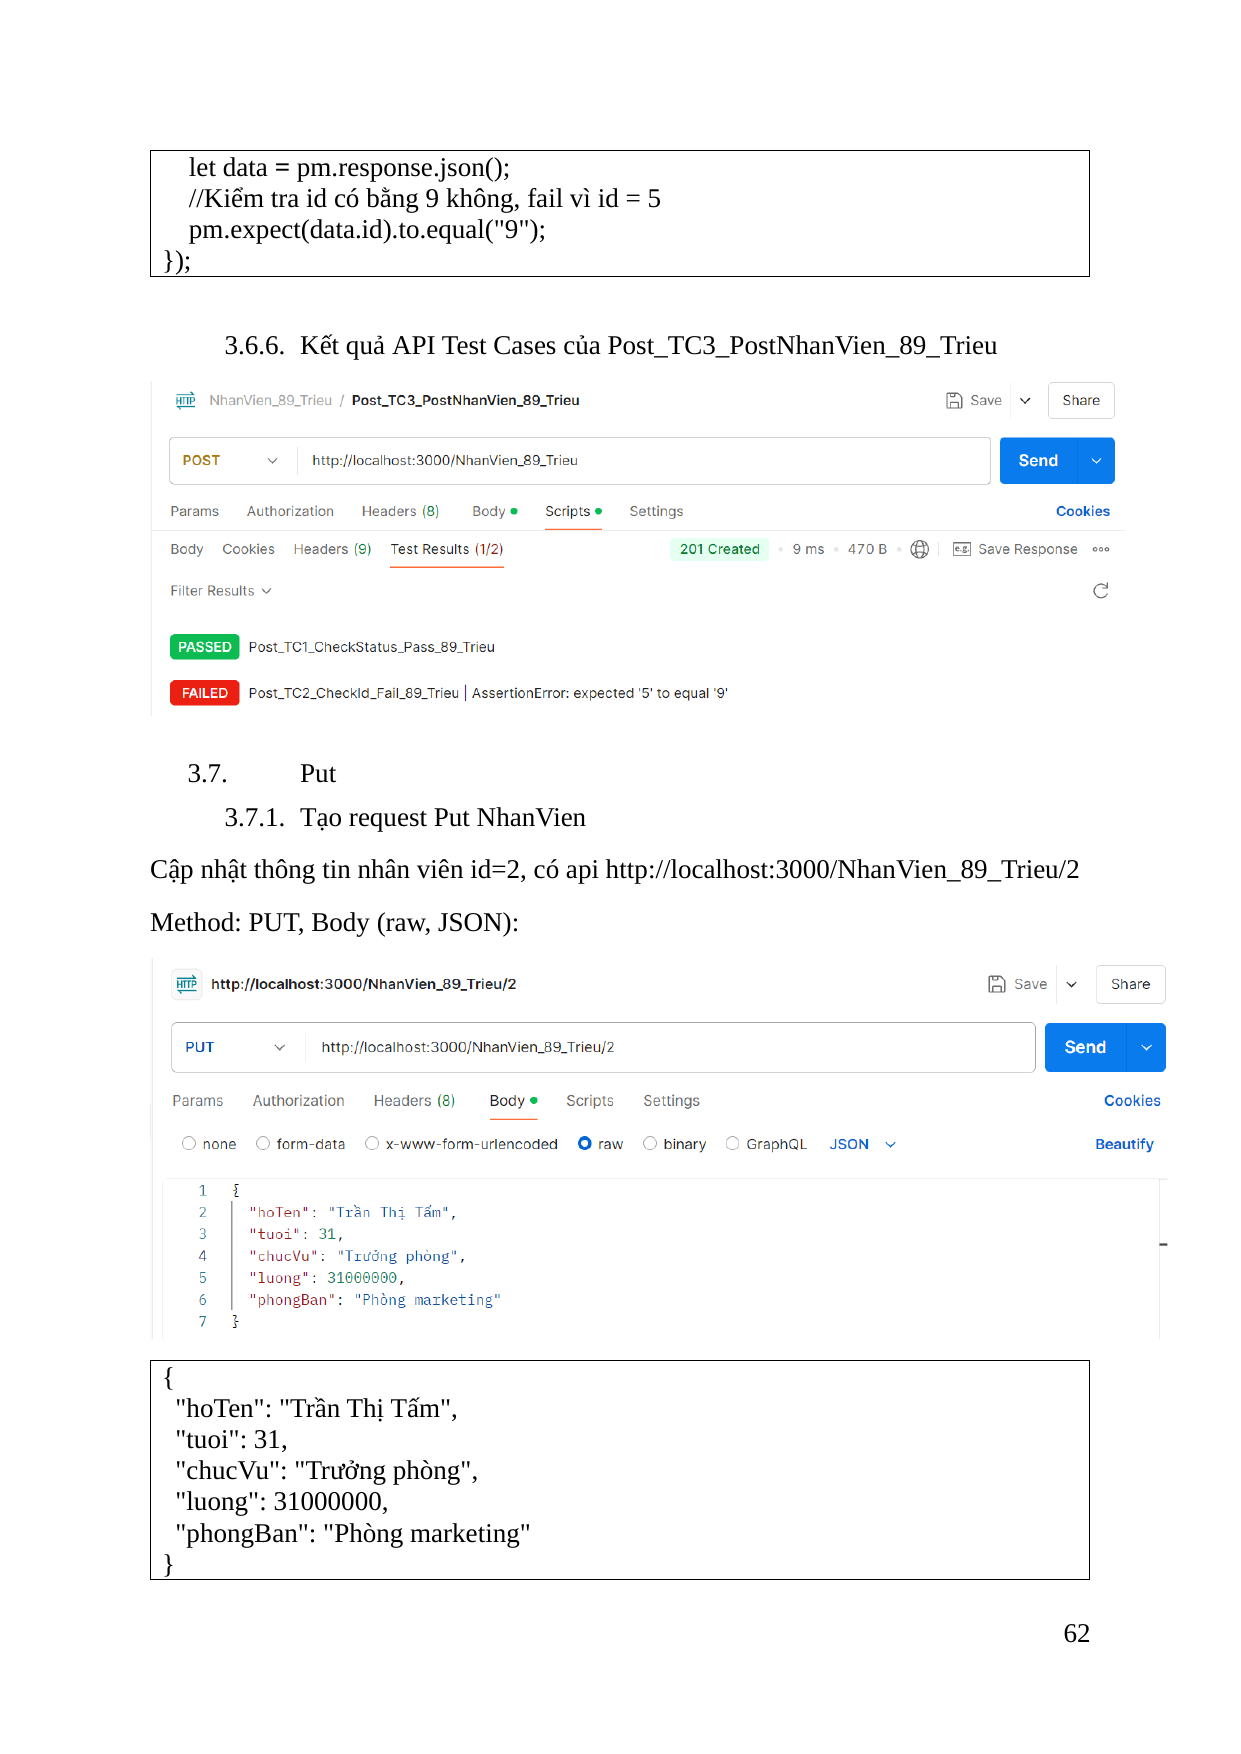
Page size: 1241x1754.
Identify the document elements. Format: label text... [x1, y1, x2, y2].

subtitle Put [187, 757, 1090, 788]
subtitle Kết quả API Test Cases của Post_TC3_PostNhanVien_89_Trieu [224, 329, 1090, 360]
subtitle Tạo request Put NhanVien [224, 801, 1090, 832]
text Method: PUT, Body (raw, JSON): [150, 906, 1090, 937]
picture [150, 958, 1168, 1339]
table_header { "hoTen": "Trần Thị Tấm", "tuoi": 31, "chucVu": "Trưởng phòng", "luong": 31000000, "phongBan": "Phòng marketing" } [151, 1361, 1089, 1579]
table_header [151, 151, 1089, 276]
picture [150, 381, 1125, 716]
text Cập nhật thông tin nhân viên id=2, có api http://localhost:3000/NhanVien_89_Trieu/2 [150, 854, 1090, 885]
